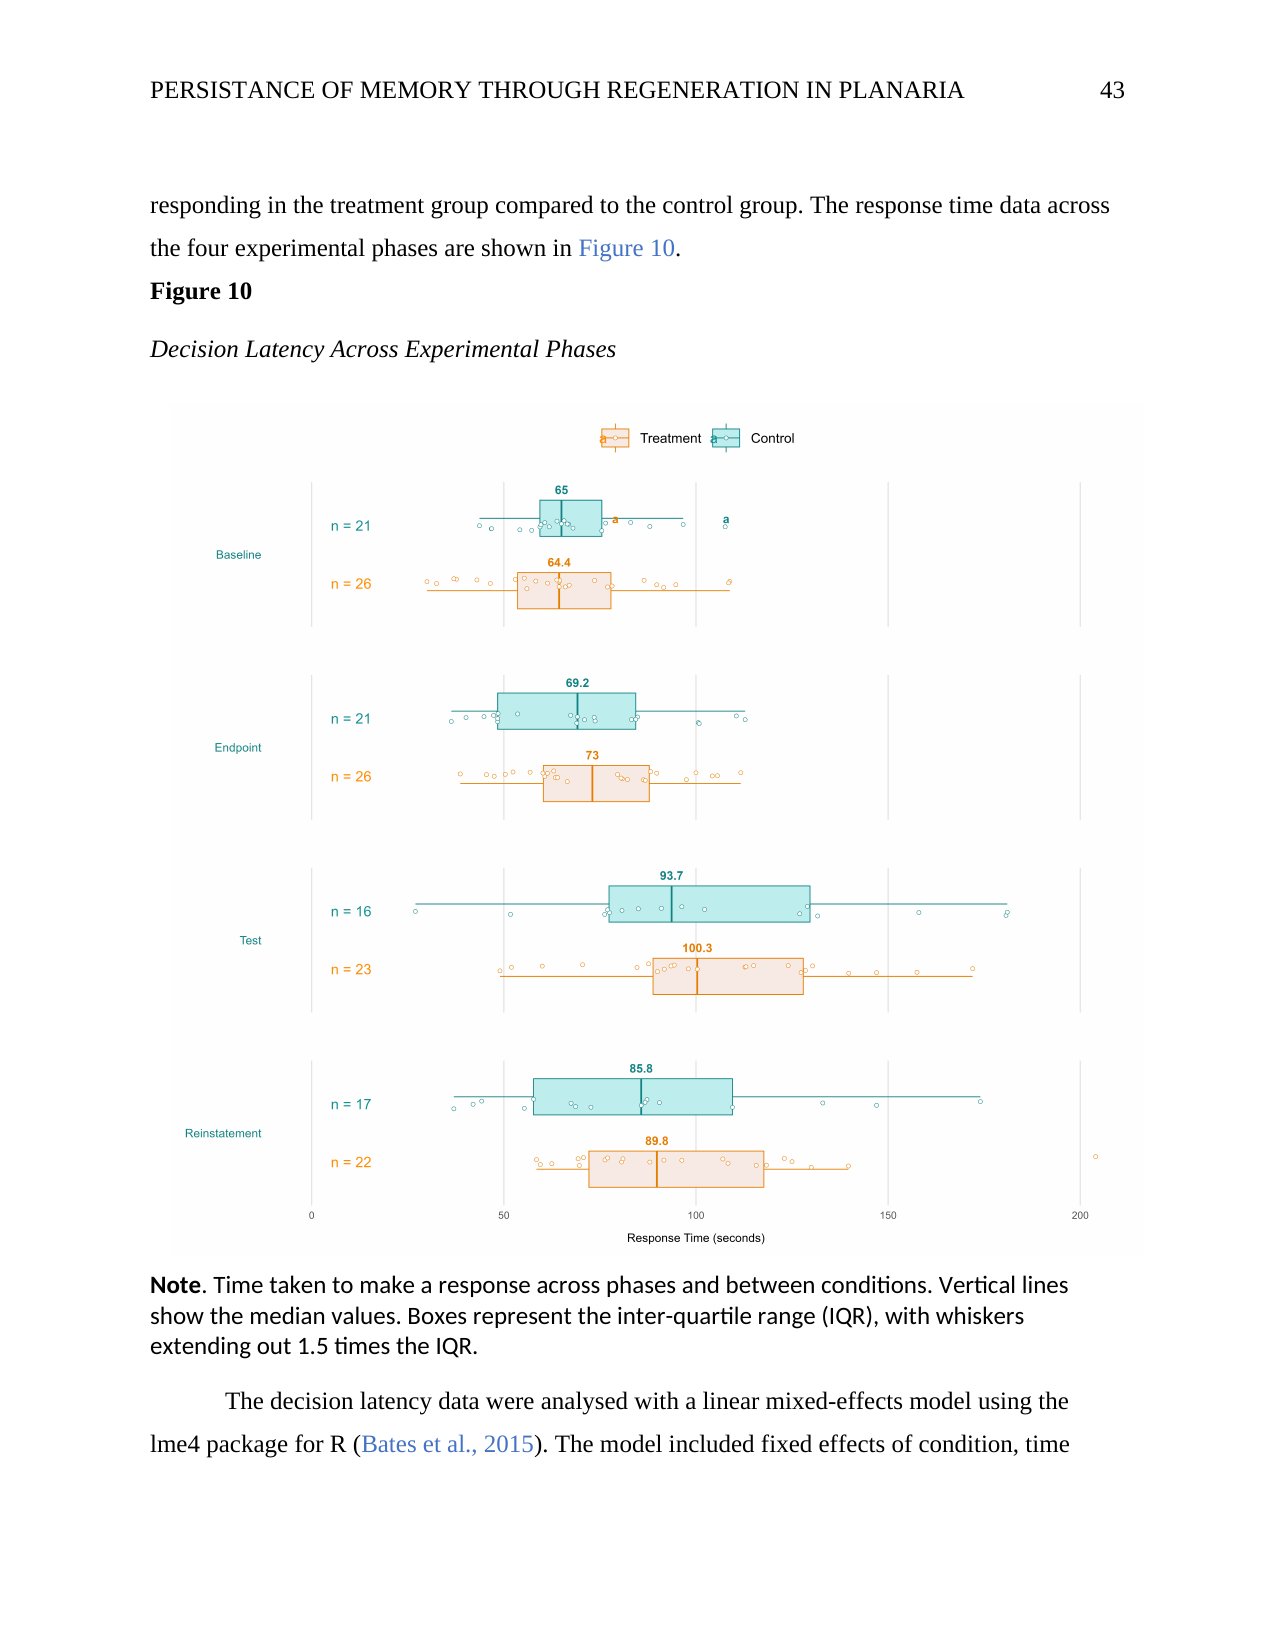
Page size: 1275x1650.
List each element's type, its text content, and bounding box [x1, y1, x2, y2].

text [150, 1386, 1125, 1458]
text Decision Latency Across Experimental Phases [150, 334, 1125, 362]
text Note. Time taken to make a response across phases and between conditions. Vertical lines show the median values. Boxes represent the inter-quartile range (IQR), with whiskers extending out 1.5 times the IQR. [150, 1269, 1125, 1361]
title Figure 10 [150, 276, 1125, 305]
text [150, 190, 1125, 262]
